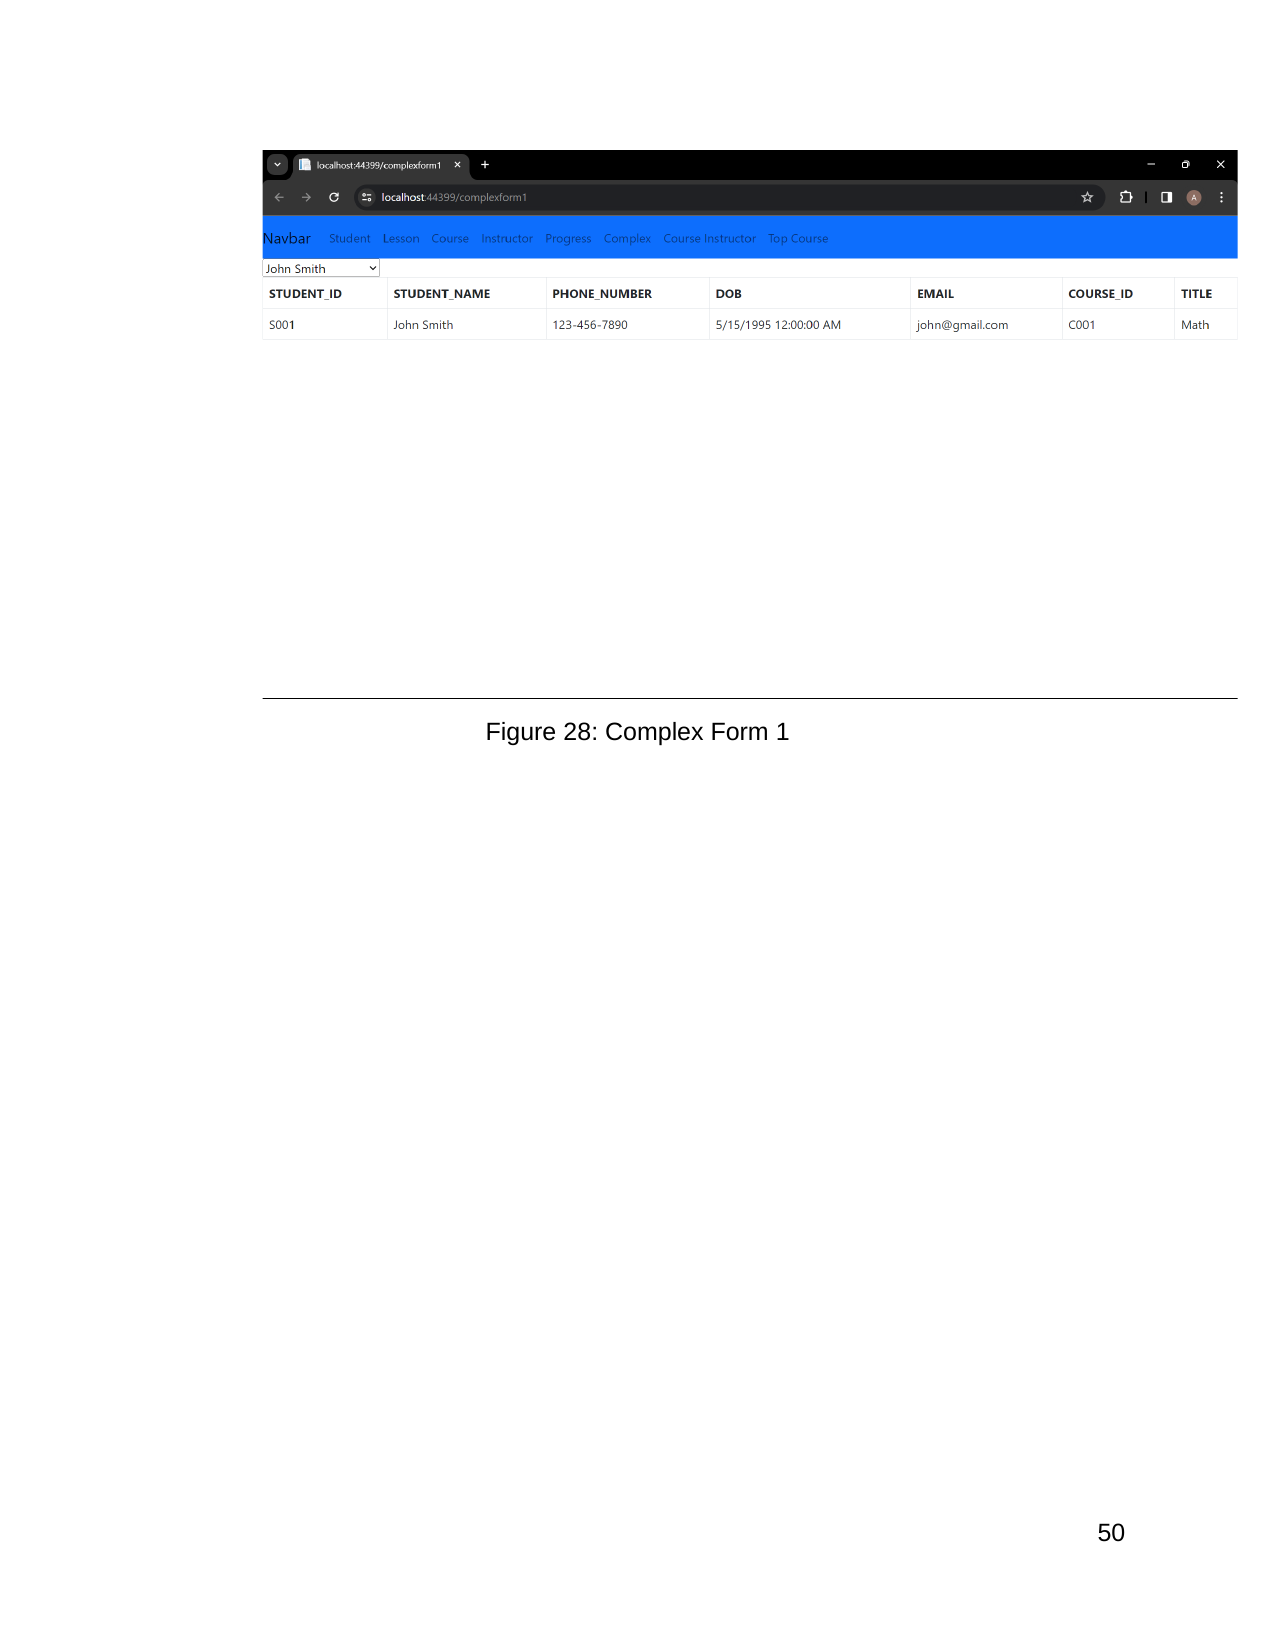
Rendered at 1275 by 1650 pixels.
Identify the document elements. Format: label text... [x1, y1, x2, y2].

picture [262, 150, 1238, 699]
text Figure 28: Complex Form 1 [150, 717, 1125, 746]
